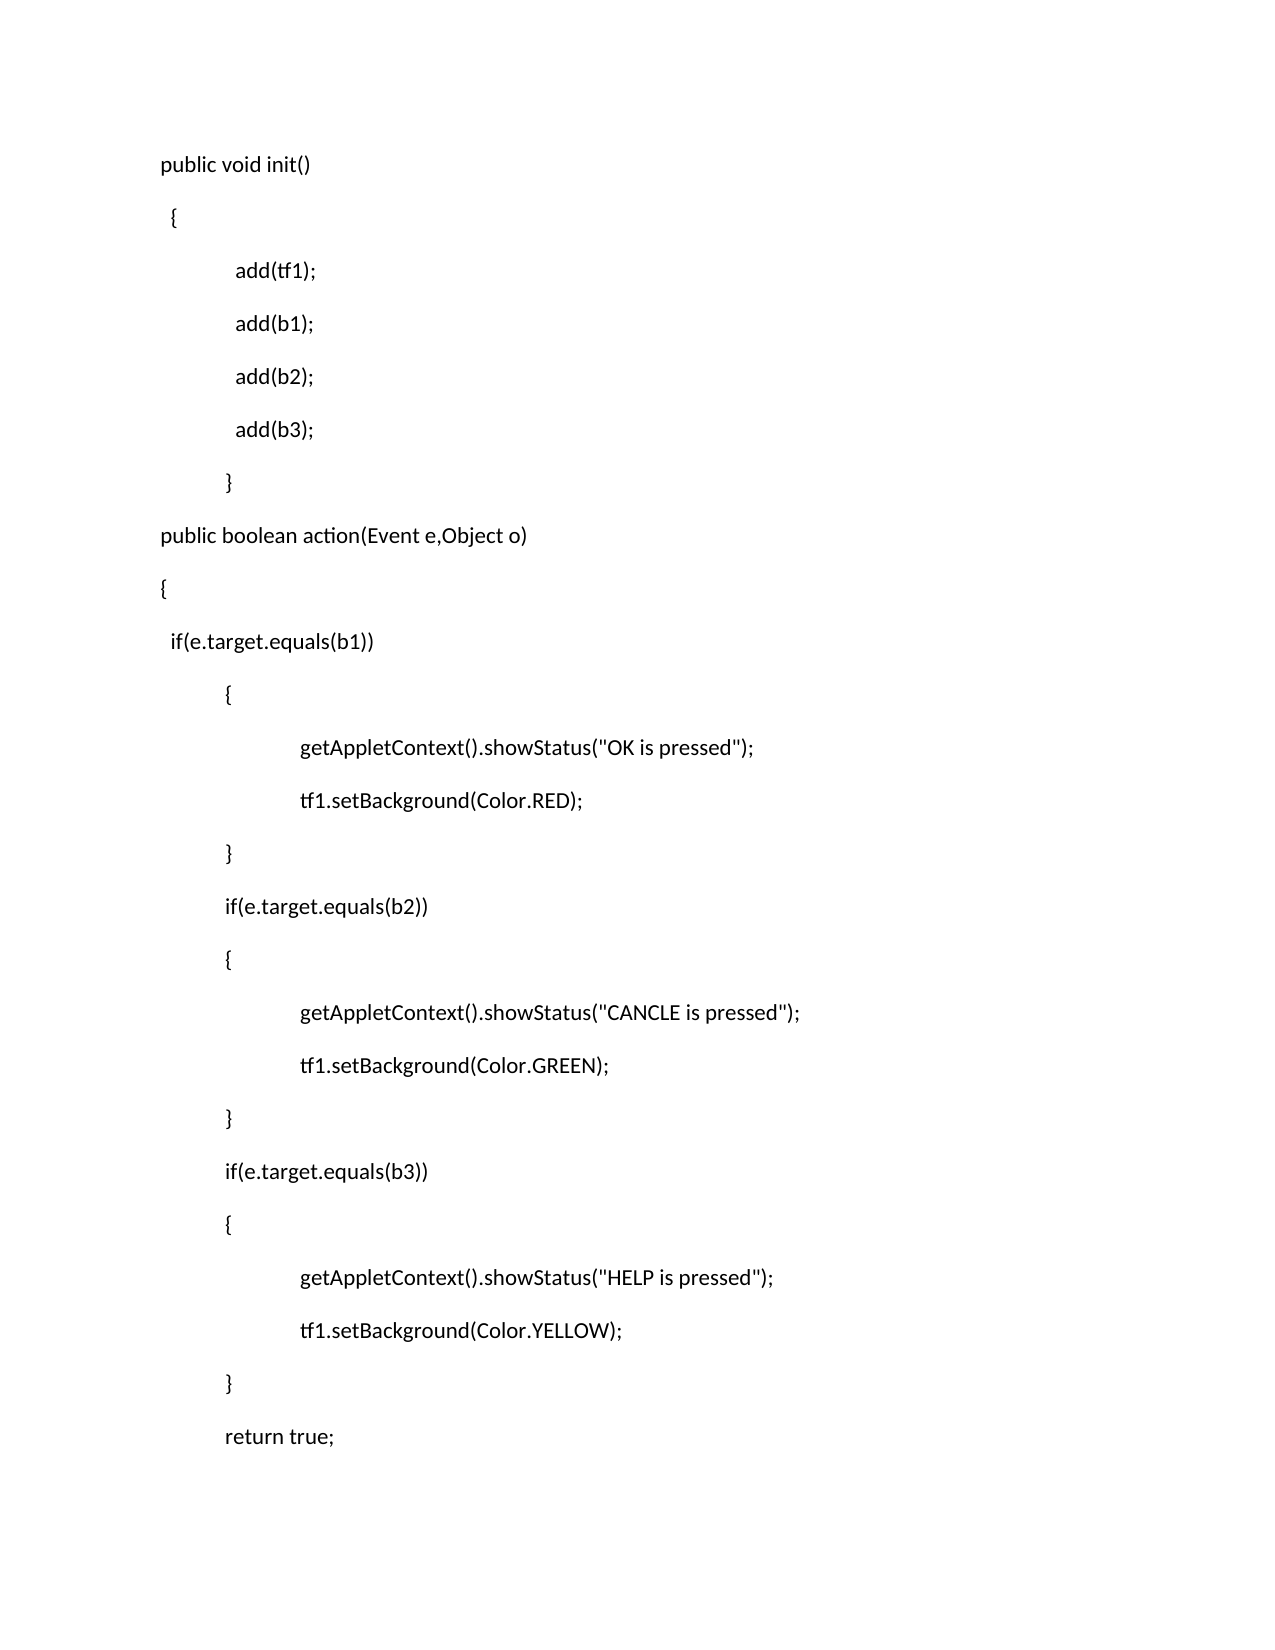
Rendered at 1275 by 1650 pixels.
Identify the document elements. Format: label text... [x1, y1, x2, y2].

text add(tf1); [150, 256, 1125, 284]
text } [150, 1369, 1125, 1397]
text if(e.target.equals(b1)) [150, 627, 1125, 655]
text public boolean action(Event e,Object o) [150, 521, 1125, 549]
text { [150, 680, 1125, 708]
text { [150, 945, 1125, 973]
text tf1.setBackground(Color.GREEN); [150, 1051, 1125, 1079]
text add(b1); [150, 309, 1125, 337]
text public void init() [150, 150, 1125, 178]
text getAppletContext().showStatus("HELP is pressed"); [150, 1263, 1125, 1291]
text if(e.target.equals(b3)) [150, 1157, 1125, 1185]
text add(b3); [150, 415, 1125, 443]
text if(e.target.equals(b2)) [150, 892, 1125, 920]
text { [150, 1210, 1125, 1238]
text } [150, 468, 1125, 496]
text add(b2); [150, 362, 1125, 390]
text { [150, 203, 1125, 231]
text getAppletContext().showStatus("CANCLE is pressed"); [150, 998, 1125, 1026]
text { [150, 574, 1125, 602]
text } [150, 839, 1125, 867]
text tf1.setBackground(Color.RED); [150, 786, 1125, 814]
text } [150, 1104, 1125, 1132]
text tf1.setBackground(Color.YELLOW); [150, 1316, 1125, 1344]
text return true; [150, 1422, 1125, 1451]
text getAppletContext().showStatus("OK is pressed"); [150, 733, 1125, 761]
